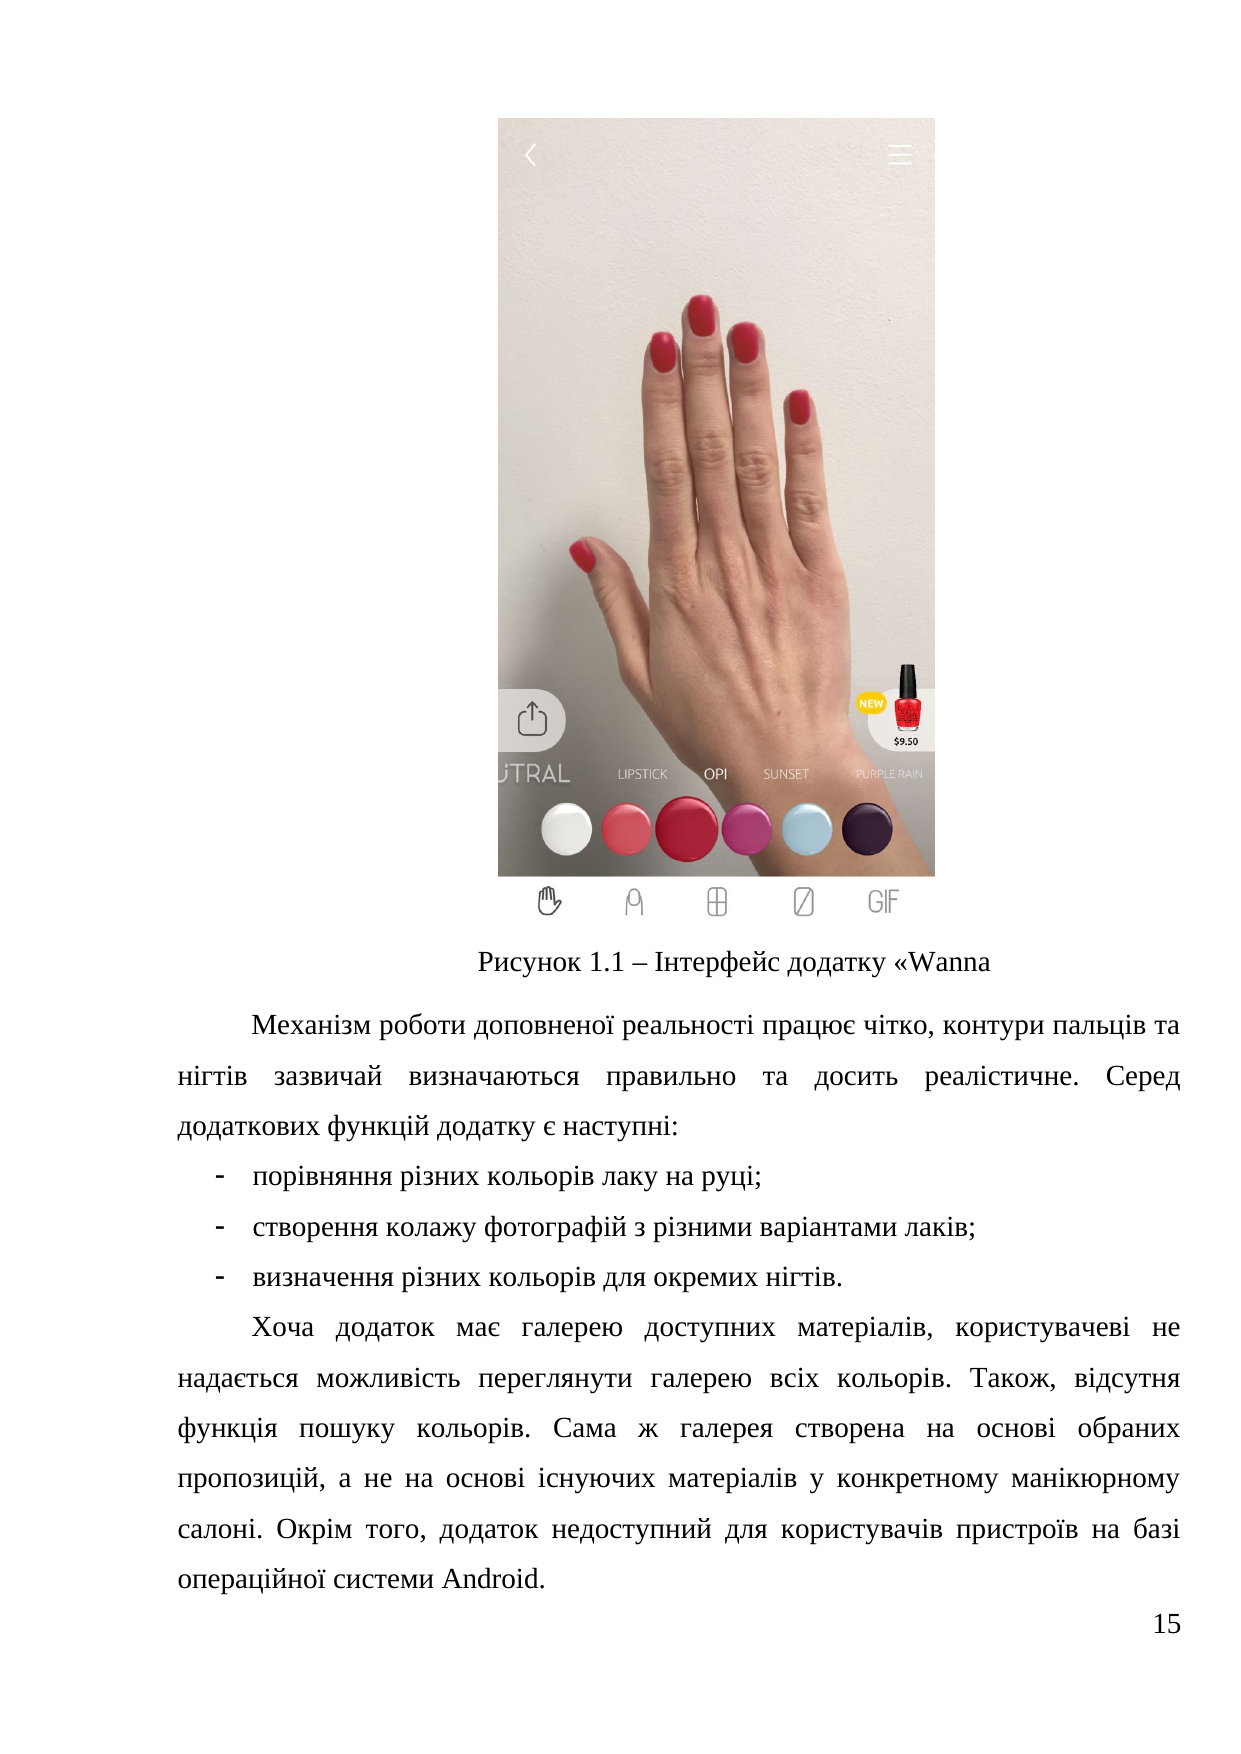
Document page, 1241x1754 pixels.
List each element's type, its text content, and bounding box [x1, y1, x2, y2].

list визначення різних кольорів для окремих нігтів. [215, 1259, 1181, 1293]
list створення колажу фотографій з різними варіантами лаків; [215, 1209, 1181, 1242]
picture [498, 118, 935, 928]
text Механізм роботи доповненої реальності працює чітко, контури пальців та нігтів зазвичай визначаються правильно та досить реалістичне. Серед додаткових функцій додатку є наступні: [177, 1007, 1181, 1141]
list порівняння різних кольорів лаку на руці; [215, 1158, 1181, 1192]
text Хоча додаток має галерею доступних матеріалів, користувачеві не надається можливість переглянути галерею всіх кольорів. Також, відсутня функція пошуку кольорів. Сама ж галерея створена на основі обраних пропозицій, а не на основі існуючих матеріалів у конкретному манікюрному салоні. Окрім того, додаток недоступний для користувачів пристроїв на базі операційної системи Android. [177, 1309, 1181, 1594]
